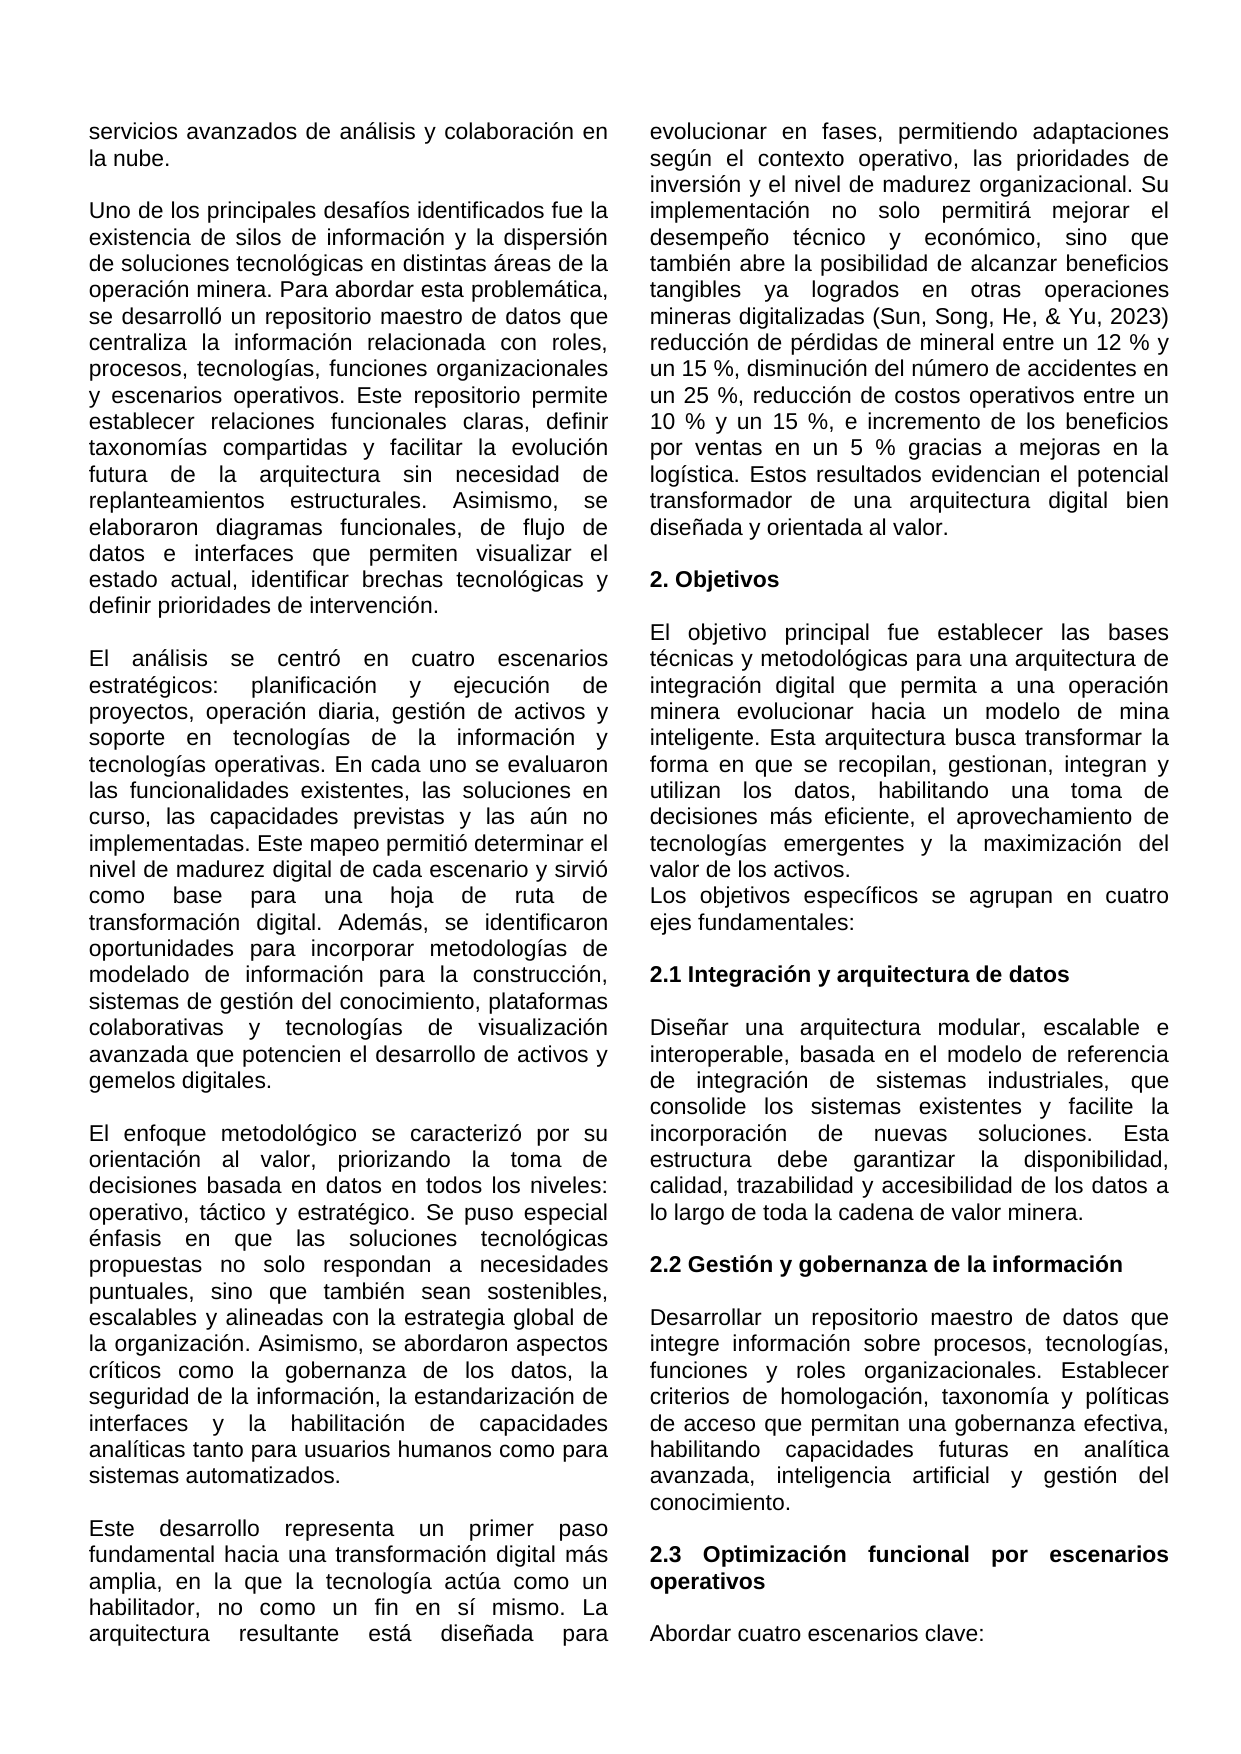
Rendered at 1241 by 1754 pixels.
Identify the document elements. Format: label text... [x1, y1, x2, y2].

text El enfoque metodológico se caracterizó por su orientación al valor, priorizando la toma de decisiones basada en datos en todos los niveles: operativo, táctico y estratégico. Se puso especial énfasis en que las soluciones tecnológicas propuestas no solo respondan a necesidades puntuales, sino que también sean sostenibles, escalables y alineadas con la estrategia global de la organización. Asimismo, se abordaron aspectos críticos como la gobernanza de los datos, la seguridad de la información, la estandarización de interfaces y la habilitación de capacidades analíticas tanto para usuarios humanos como para sistemas automatizados. [89, 1119, 608, 1488]
text Este desarrollo representa un primer paso fundamental hacia una transformación digital más amplia, en la que la tecnología actúa como un habilitador, no como un fin en sí mismo. La arquitectura resultante está diseñada para evolucionar en fases, permitiendo adaptaciones según el contexto operativo, las prioridades de inversión y el nivel de madurez organizacional. Su implementación no solo permitirá mejorar el desempeño técnico y económico, sino que también abre la posibilidad de alcanzar beneficios tangibles ya logrados en otras operaciones mineras digitalizadas (Sun, Song, He, & Yu, 2023) reducción de pérdidas de mineral entre un 12 % y un 15 %, disminución del número de accidentes en un 25 %, reducción de costos operativos entre un 10 % y un 15 %, e incremento de los beneficios por ventas en un 5 % gracias a mejoras en la logística. Estos resultados evidencian el potencial transformador de una arquitectura digital bien diseñada y orientada al valor. [89, 1515, 608, 1647]
text Uno de los principales desafíos identificados fue la existencia de silos de información y la dispersión de soluciones tecnológicas en distintas áreas de la operación minera. Para abordar esta problemática, se desarrolló un repositorio maestro de datos que centraliza la información relacionada con roles, procesos, tecnologías, funciones organizacionales y escenarios operativos. Este repositorio permite establecer relaciones funcionales claras, definir taxonomías compartidas y facilitar la evolución futura de la arquitectura sin necesidad de replanteamientos estructurales. Asimismo, se elaboraron diagramas funcionales, de flujo de datos e interfaces que permiten visualizar el estado actual, identificar brechas tecnológicas y definir prioridades de intervención. [89, 197, 608, 619]
text Este desarrollo representa un primer paso fundamental hacia una transformación digital más amplia, en la que la tecnología actúa como un habilitador, no como un fin en sí mismo. La arquitectura resultante está diseñada para evolucionar en fases, permitiendo adaptaciones según el contexto operativo, las prioridades de inversión y el nivel de madurez organizacional. Su implementación no solo permitirá mejorar el desempeño técnico y económico, sino que también abre la posibilidad de alcanzar beneficios tangibles ya logrados en otras operaciones mineras digitalizadas (Sun, Song, He, & Yu, 2023) reducción de pérdidas de mineral entre un 12 % y un 15 %, disminución del número de accidentes en un 25 %, reducción de costos operativos entre un 10 % y un 15 %, e incremento de los beneficios por ventas en un 5 % gracias a mejoras en la logística. Estos resultados evidencian el potencial transformador de una arquitectura digital bien diseñada y orientada al valor. [649, 118, 1169, 540]
text Diseñar una arquitectura modular, escalable e interoperable, basada en el modelo de referencia de integración de sistemas industriales, que consolide los sistemas existentes y facilite la incorporación de nuevas soluciones. Esta estructura debe garantizar la disponibilidad, calidad, trazabilidad y accesibilidad de los datos a lo largo de toda la cadena de valor minera. [649, 1014, 1169, 1225]
text Los objetivos específicos se agrupan en cuatro ejes fundamentales: [649, 882, 1169, 935]
text 2.2 Gestión y gobernanza de la información [649, 1251, 1169, 1278]
text 2.1 Integración y arquitectura de datos [649, 961, 1169, 988]
text 2.3 Optimización funcional por escenarios operativos [649, 1541, 1169, 1594]
text Desarrollar un repositorio maestro de datos que integre información sobre procesos, tecnologías, funciones y roles organizacionales. Establecer criterios de homologación, taxonomía y políticas de acceso que permitan una gobernanza efectiva, habilitando capacidades futuras en analítica avanzada, inteligencia artificial y gestión del conocimiento. [649, 1304, 1169, 1515]
text Abordar cuatro escenarios clave: [649, 1620, 1169, 1647]
text 2. Objetivos [649, 566, 1169, 592]
text El análisis se centró en cuatro escenarios estratégicos: planificación y ejecución de proyectos, operación diaria, gestión de activos y soporte en tecnologías de la información y tecnologías operativas. En cada uno se evaluaron las funcionalidades existentes, las soluciones en curso, las capacidades previstas y las aún no implementadas. Este mapeo permitió determinar el nivel de madurez digital de cada escenario y sirvió como base para una hoja de ruta de transformación digital. Además, se identificaron oportunidades para incorporar metodologías de modelado de información para la construcción, sistemas de gestión del conocimiento, plataformas colaborativas y tecnologías de visualización avanzada que potencien el desarrollo de activos y gemelos digitales. [89, 645, 608, 1093]
text El objetivo principal fue establecer las bases técnicas y metodológicas para una arquitectura de integración digital que permita a una operación minera evolucionar hacia un modelo de mina inteligente. Esta arquitectura busca transformar la forma en que se recopilan, gestionan, integran y utilizan los datos, habilitando una toma de decisiones más eficiente, el aprovechamiento de tecnologías emergentes y la maximización del valor de los activos. [649, 619, 1169, 882]
